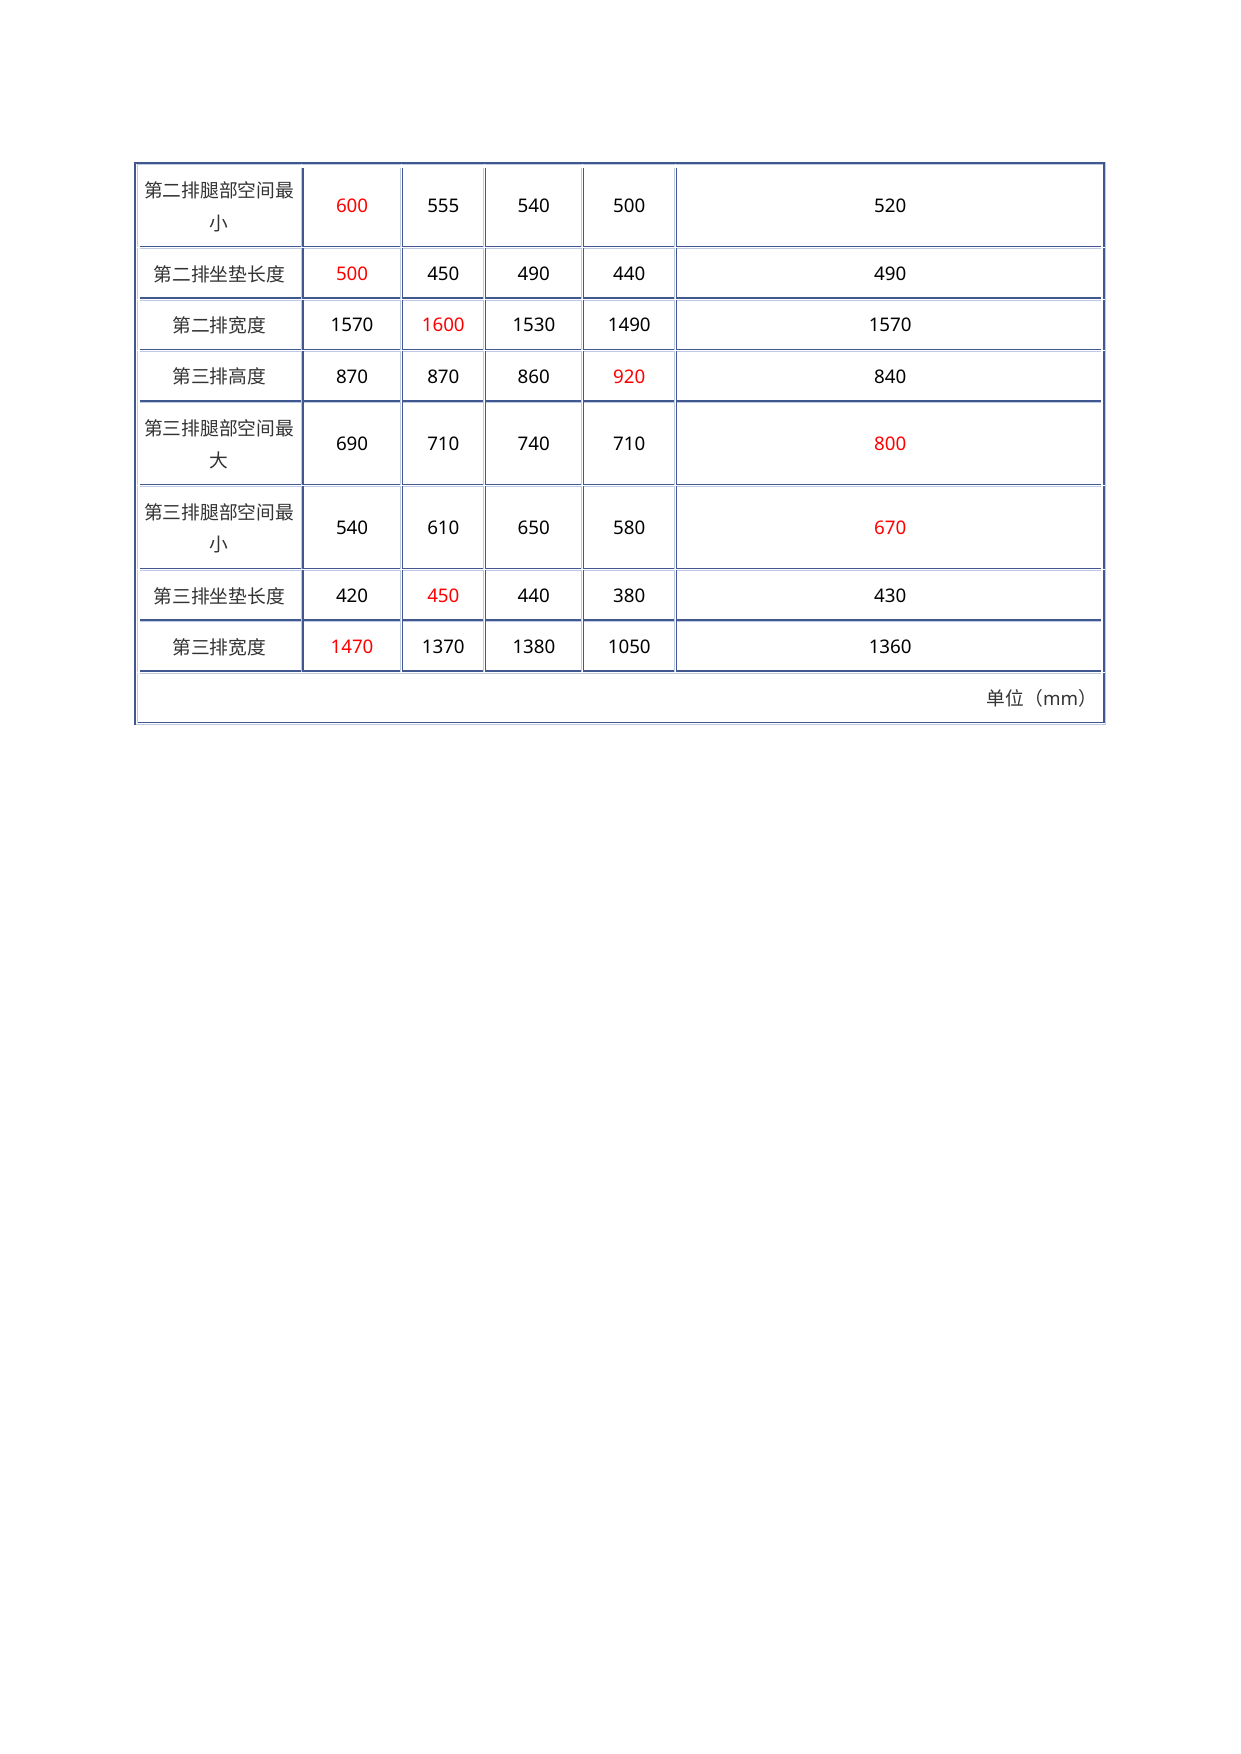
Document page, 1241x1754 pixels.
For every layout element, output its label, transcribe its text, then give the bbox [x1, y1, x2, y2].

table_cell 540 [485, 165, 582, 246]
table_cell 710 [584, 403, 674, 484]
table_cell 670 [676, 484, 1104, 568]
table_cell 第三排坐垫长度 [136, 568, 302, 619]
table_cell 450 [403, 571, 483, 619]
table_cell 1370 [403, 622, 483, 670]
table_cell 450 [403, 249, 483, 297]
table_cell 1470 [304, 622, 400, 670]
table_cell 840 [677, 349, 1104, 400]
table_cell 1360 [677, 619, 1103, 670]
table_cell 第三排腿部空间最小 [136, 484, 302, 568]
table_cell 490 [676, 246, 1104, 297]
table_cell 380 [584, 571, 674, 619]
table_cell 580 [584, 487, 674, 568]
table_cell 第三排宽度 [138, 619, 301, 670]
table_cell 690 [304, 403, 400, 484]
table_cell 第三排高度 [138, 349, 301, 400]
table_cell 1050 [584, 622, 674, 670]
table_cell 650 [486, 487, 581, 568]
table_cell 430 [676, 568, 1104, 619]
table_cell 1600 [403, 301, 483, 348]
table_cell 单位（mm） [138, 670, 1104, 722]
table_cell 540 [304, 487, 400, 568]
table_cell 440 [584, 249, 674, 297]
table_cell 920 [584, 352, 674, 400]
table_cell 1530 [486, 301, 581, 348]
table_cell 555 [402, 165, 485, 246]
table_cell 870 [304, 352, 400, 400]
table_cell 500 [304, 249, 400, 297]
table_cell 1380 [486, 622, 581, 670]
table_cell 1570 [304, 301, 400, 348]
table_cell 870 [403, 352, 483, 400]
table_cell 710 [403, 403, 483, 484]
table_cell 第二排坐垫长度 [136, 246, 302, 297]
table_cell 610 [403, 487, 483, 568]
table_cell 800 [677, 400, 1103, 484]
table_cell 1490 [584, 301, 674, 348]
table_cell 第二排腿部空间最小 [138, 164, 302, 246]
table_cell 490 [486, 249, 581, 297]
table_cell 860 [486, 352, 581, 400]
table_cell 第二排宽度 [138, 297, 301, 348]
table_cell 500 [583, 165, 676, 246]
table_cell 1570 [677, 297, 1104, 348]
table_cell 600 [302, 165, 402, 246]
table_cell 520 [676, 165, 1103, 246]
table_cell 420 [304, 571, 400, 619]
table_cell 440 [486, 571, 581, 619]
table_cell 第三排腿部空间最大 [138, 400, 301, 484]
table_cell 740 [486, 403, 581, 484]
